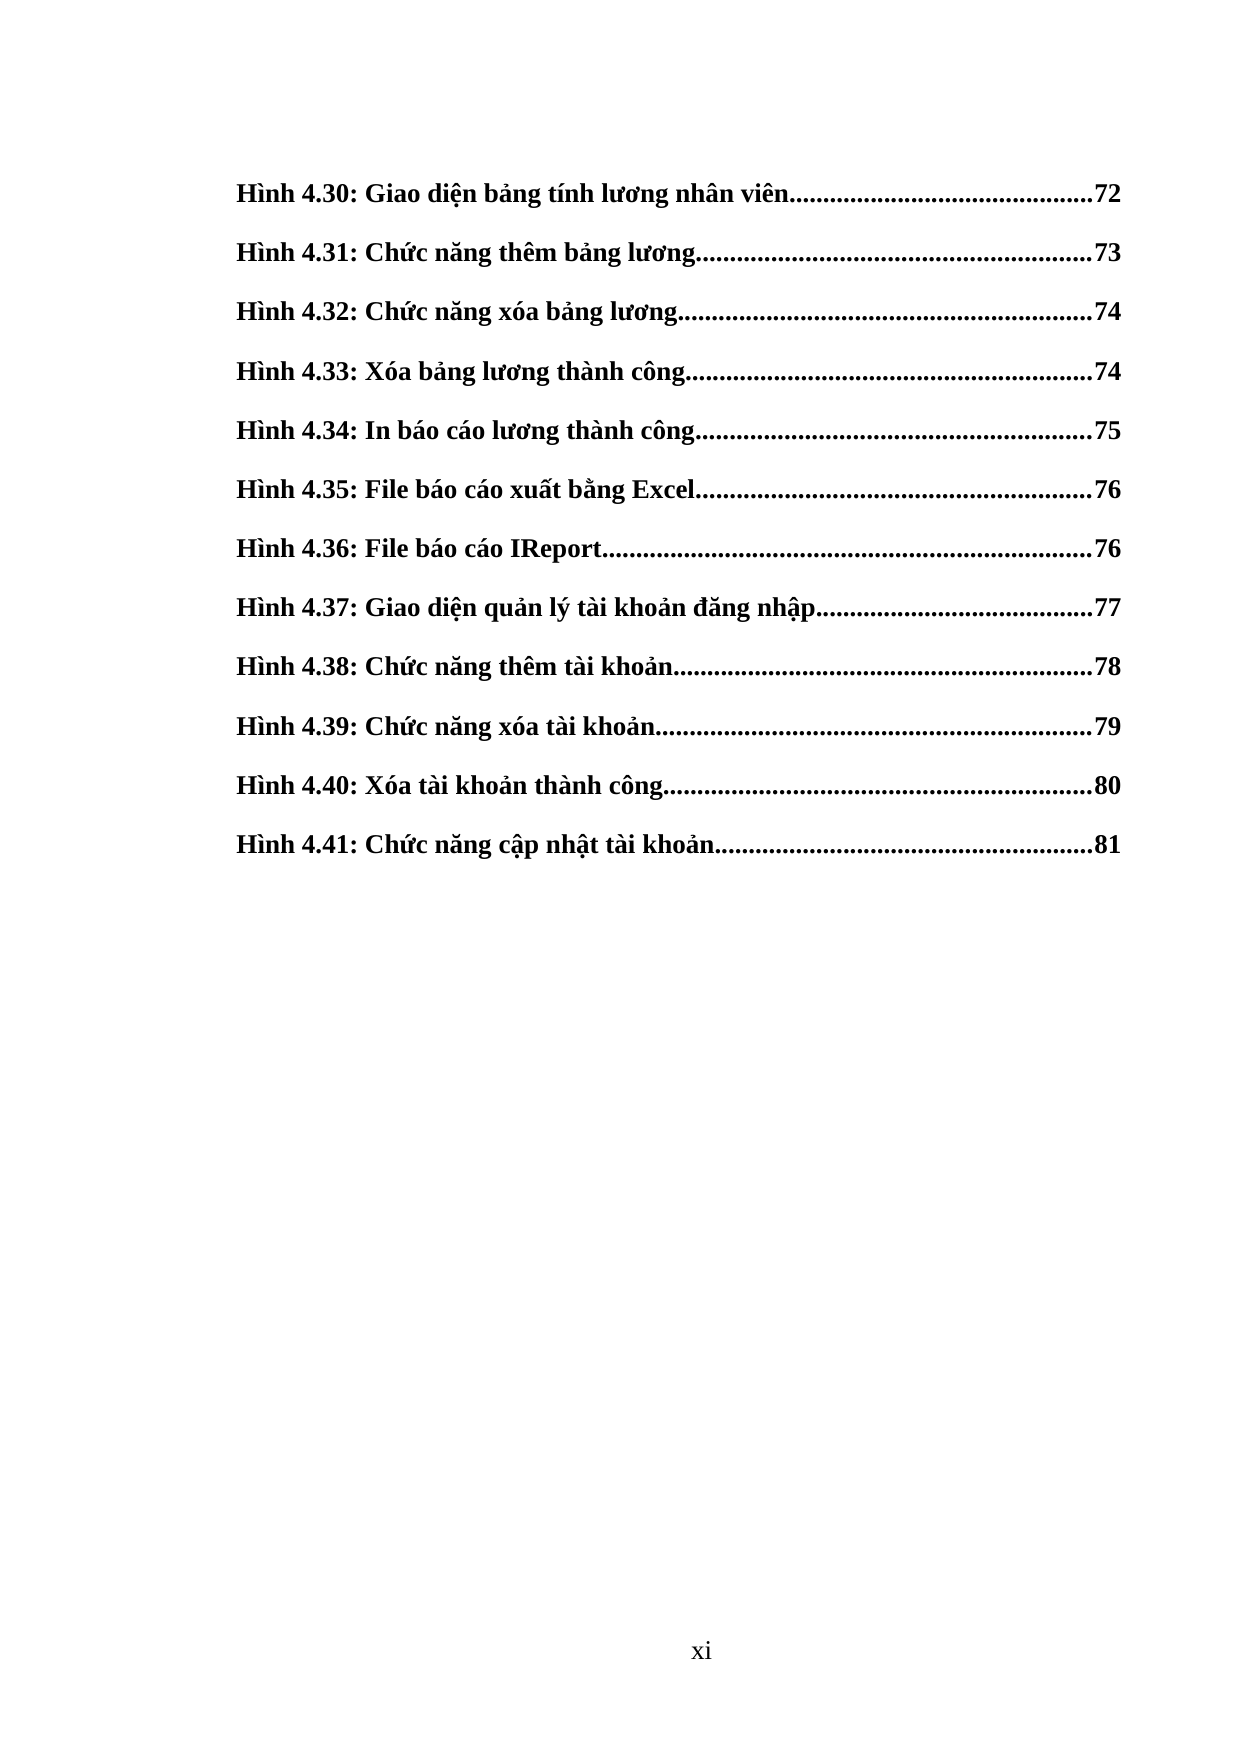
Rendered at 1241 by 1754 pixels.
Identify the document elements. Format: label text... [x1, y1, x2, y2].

text Hình 4.31: Chức năng thêm bảng lương 73 [177, 236, 1122, 267]
text Hình 4.35: File báo cáo xuất bằng Excel 76 [177, 473, 1122, 504]
text Hình 4.39: Chức năng xóa tài khoản 79 [177, 710, 1122, 741]
text Hình 4.33: Xóa bảng lương thành công 74 [177, 355, 1122, 386]
text Hình 4.30: Giao diện bảng tính lương nhân viên 72 [177, 177, 1122, 208]
text Hình 4.34: In báo cáo lương thành công 75 [177, 414, 1122, 445]
text Hình 4.38: Chức năng thêm tài khoản 78 [177, 651, 1122, 682]
text Hình 4.32: Chức năng xóa bảng lương 74 [177, 296, 1122, 327]
text Hình 4.36: File báo cáo IReport 76 [177, 532, 1122, 563]
text Hình 4.37: Giao diện quản lý tài khoản đăng nhập 77 [177, 591, 1122, 622]
text Hình 4.41: Chức năng cập nhật tài khoản 81 [177, 828, 1122, 859]
text Hình 4.40: Xóa tài khoản thành công 80 [177, 769, 1122, 800]
